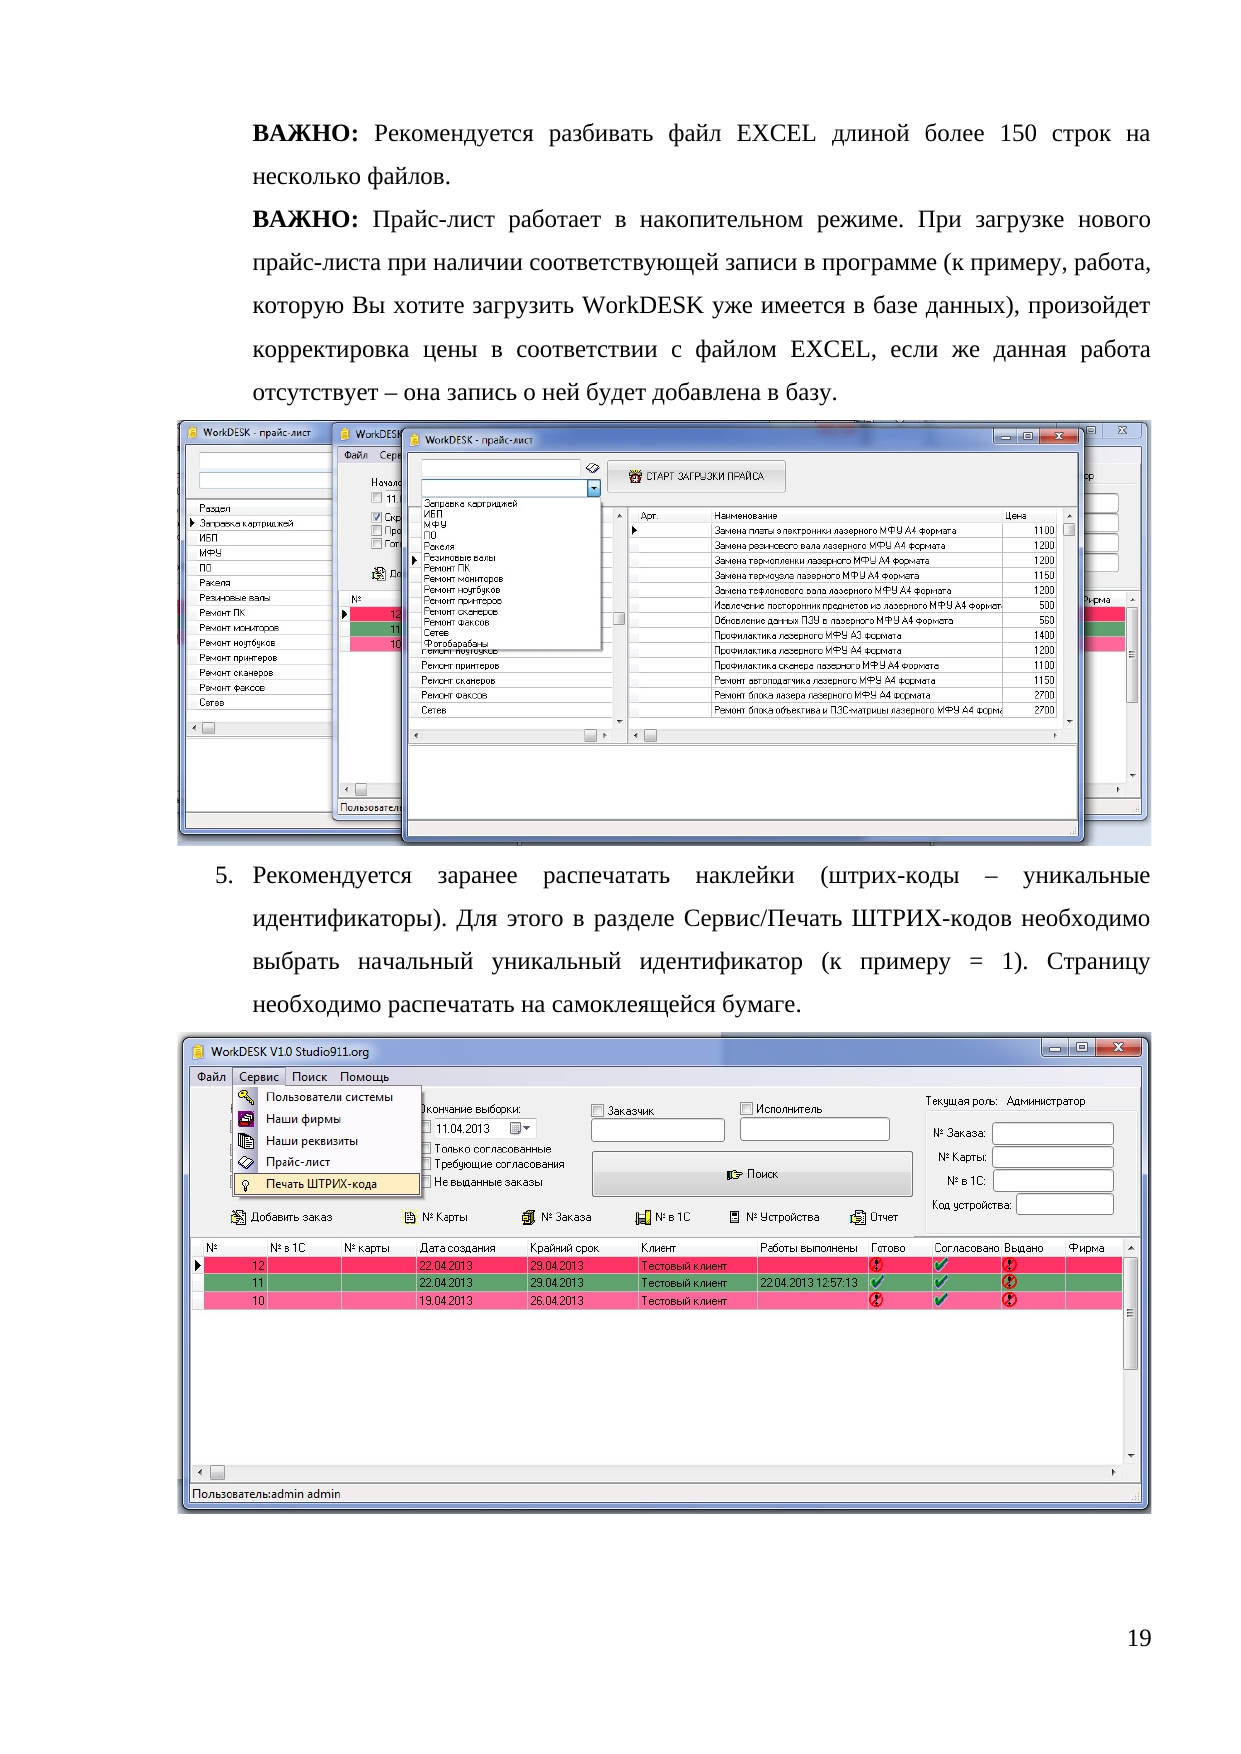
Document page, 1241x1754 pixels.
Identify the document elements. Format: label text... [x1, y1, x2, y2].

list ВАЖНО: Рекомендуется разбивать файл EXCEL длиной более 150 строк на несколько файлов. [252, 118, 1152, 190]
picture [177, 1032, 1152, 1514]
list ВАЖНО: Прайс-лист работает в накопительном режиме. При загрузке нового прайс-листа при наличии соответствующей записи в программе (к примеру, работа, которую Вы хотите загрузить WorkDESK уже имеется в базе данных), произойдет корректировка цены в соответствии с файлом EXCEL, если же данная работа отсутствует – она запись о ней будет добавлена в базу. [252, 204, 1152, 406]
picture [177, 420, 1152, 846]
list Рекомендуется заранее распечатать наклейки (штрих-коды – уникальные идентификаторы). Для этого в разделе Сервис/Печать ШТРИХ-кодов необходимо выбрать начальный уникальный идентификатор (к примеру = 1). Страницу необходимо распечатать на самоклеящейся бумаге. [215, 860, 1152, 1018]
